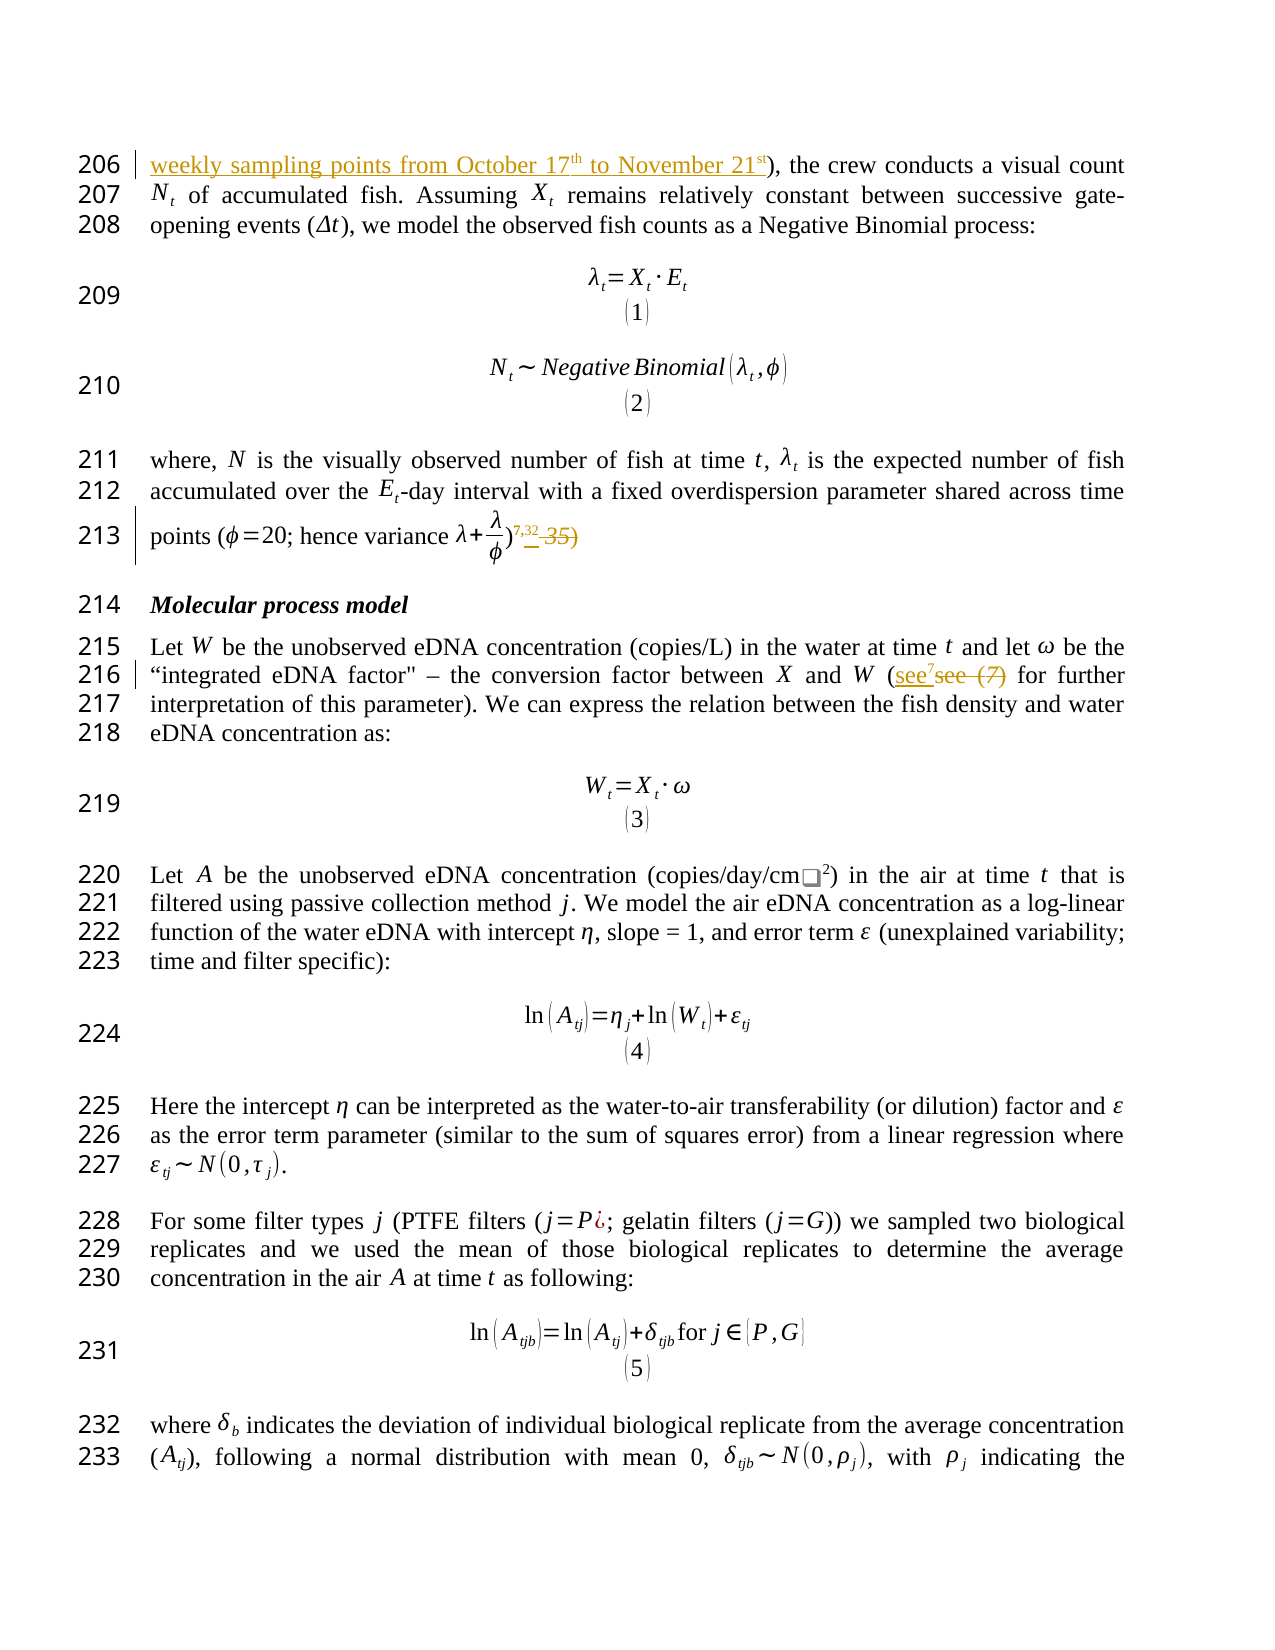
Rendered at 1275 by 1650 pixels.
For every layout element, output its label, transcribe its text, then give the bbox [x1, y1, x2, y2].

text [150, 1409, 1125, 1472]
subtitle Molecular process model [150, 590, 1125, 619]
text Let be the unobserved eDNA concentration (copies/day/cm) in the air at time that is filtered using passive collection method . We model the air eDNA concentration as a log-linear function of the water eDNA with intercept , slope = 1, and error term (unexplained variability; time and filter specific): [150, 860, 1125, 975]
text Here the intercept can be interpreted as the water-to-air transferability (or dilution) factor and as the error term parameter (similar to the sum of squares error) from a linear regression where . [150, 1091, 1125, 1181]
text where, is the visually observed number of fish at time , is the expected number of fish accumulated over the -day interval with a fixed overdispersion parameter shared across time points (; hence variance )7, [150, 444, 1125, 565]
text For some filter types (PTFE filters (; gelatin filters ()) we sampled two biological replicates and we used the mean of those biological replicates to determine the average concentration in the air at time as following: [150, 1206, 1125, 1292]
text Let be the unobserved eDNA concentration (copies/L) in the water at time and let be the “integrated eDNA factor" – the conversion factor between and ( for further interpretation of this parameter). We can express the relation between the fish density and water eDNA concentration as: [150, 632, 1125, 747]
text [150, 150, 1125, 239]
